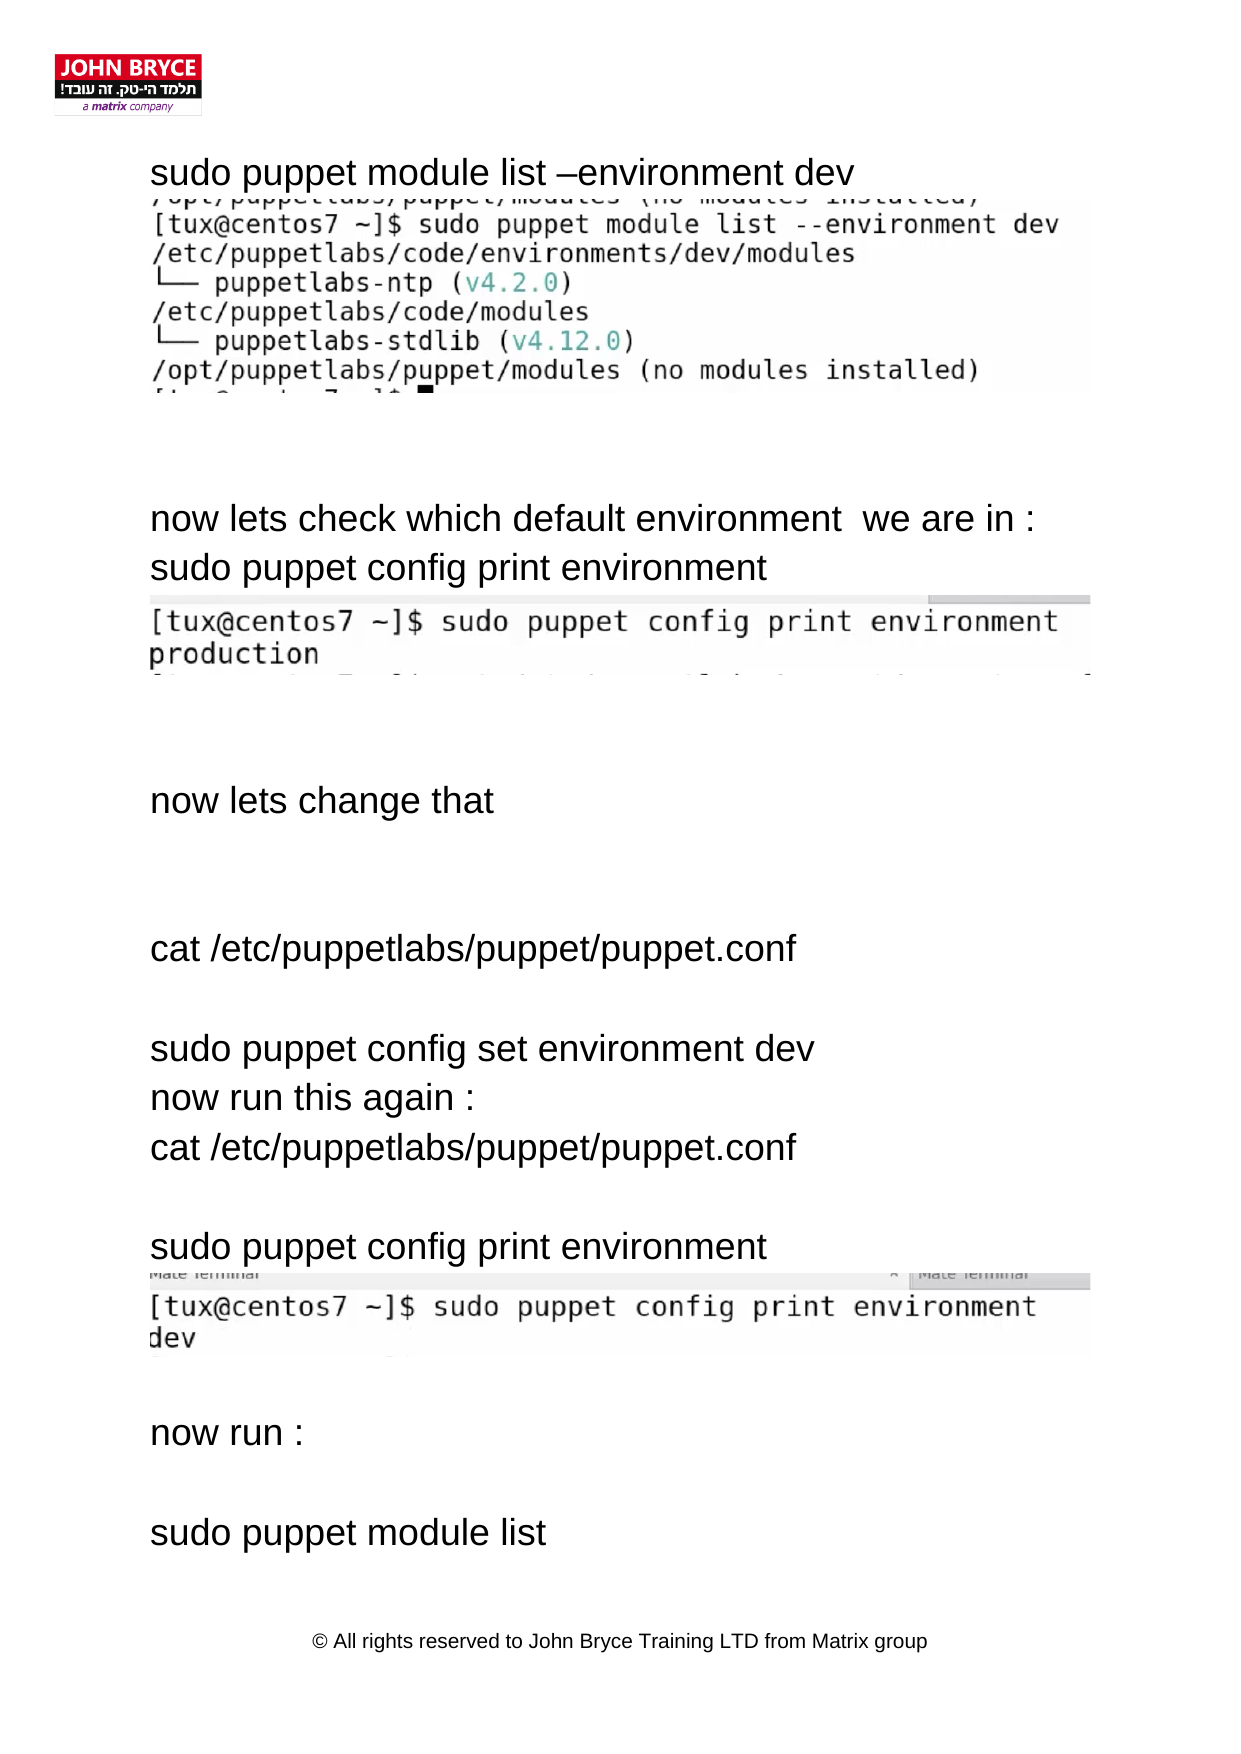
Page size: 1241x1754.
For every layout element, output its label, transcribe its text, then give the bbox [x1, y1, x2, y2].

text now run this again : [150, 1075, 1090, 1118]
text sudo puppet module list –environment dev [150, 150, 1090, 193]
picture [150, 1273, 1091, 1357]
picture [54, 54, 202, 116]
text sudo puppet config print environment [150, 545, 1090, 588]
text now run : [150, 1411, 1090, 1454]
text now lets change that [150, 778, 1090, 821]
text now lets check which default environment we are in : [150, 496, 1090, 539]
text sudo puppet config print environment [150, 1224, 1090, 1267]
picture [150, 199, 1091, 393]
picture [150, 595, 1091, 675]
text sudo puppet module list [150, 1510, 1090, 1553]
text cat /etc/puppetlabs/puppet/puppet.conf [150, 927, 1090, 970]
text cat /etc/puppetlabs/puppet/puppet.conf [150, 1125, 1090, 1168]
text sudo puppet config set environment dev [150, 1026, 1090, 1069]
